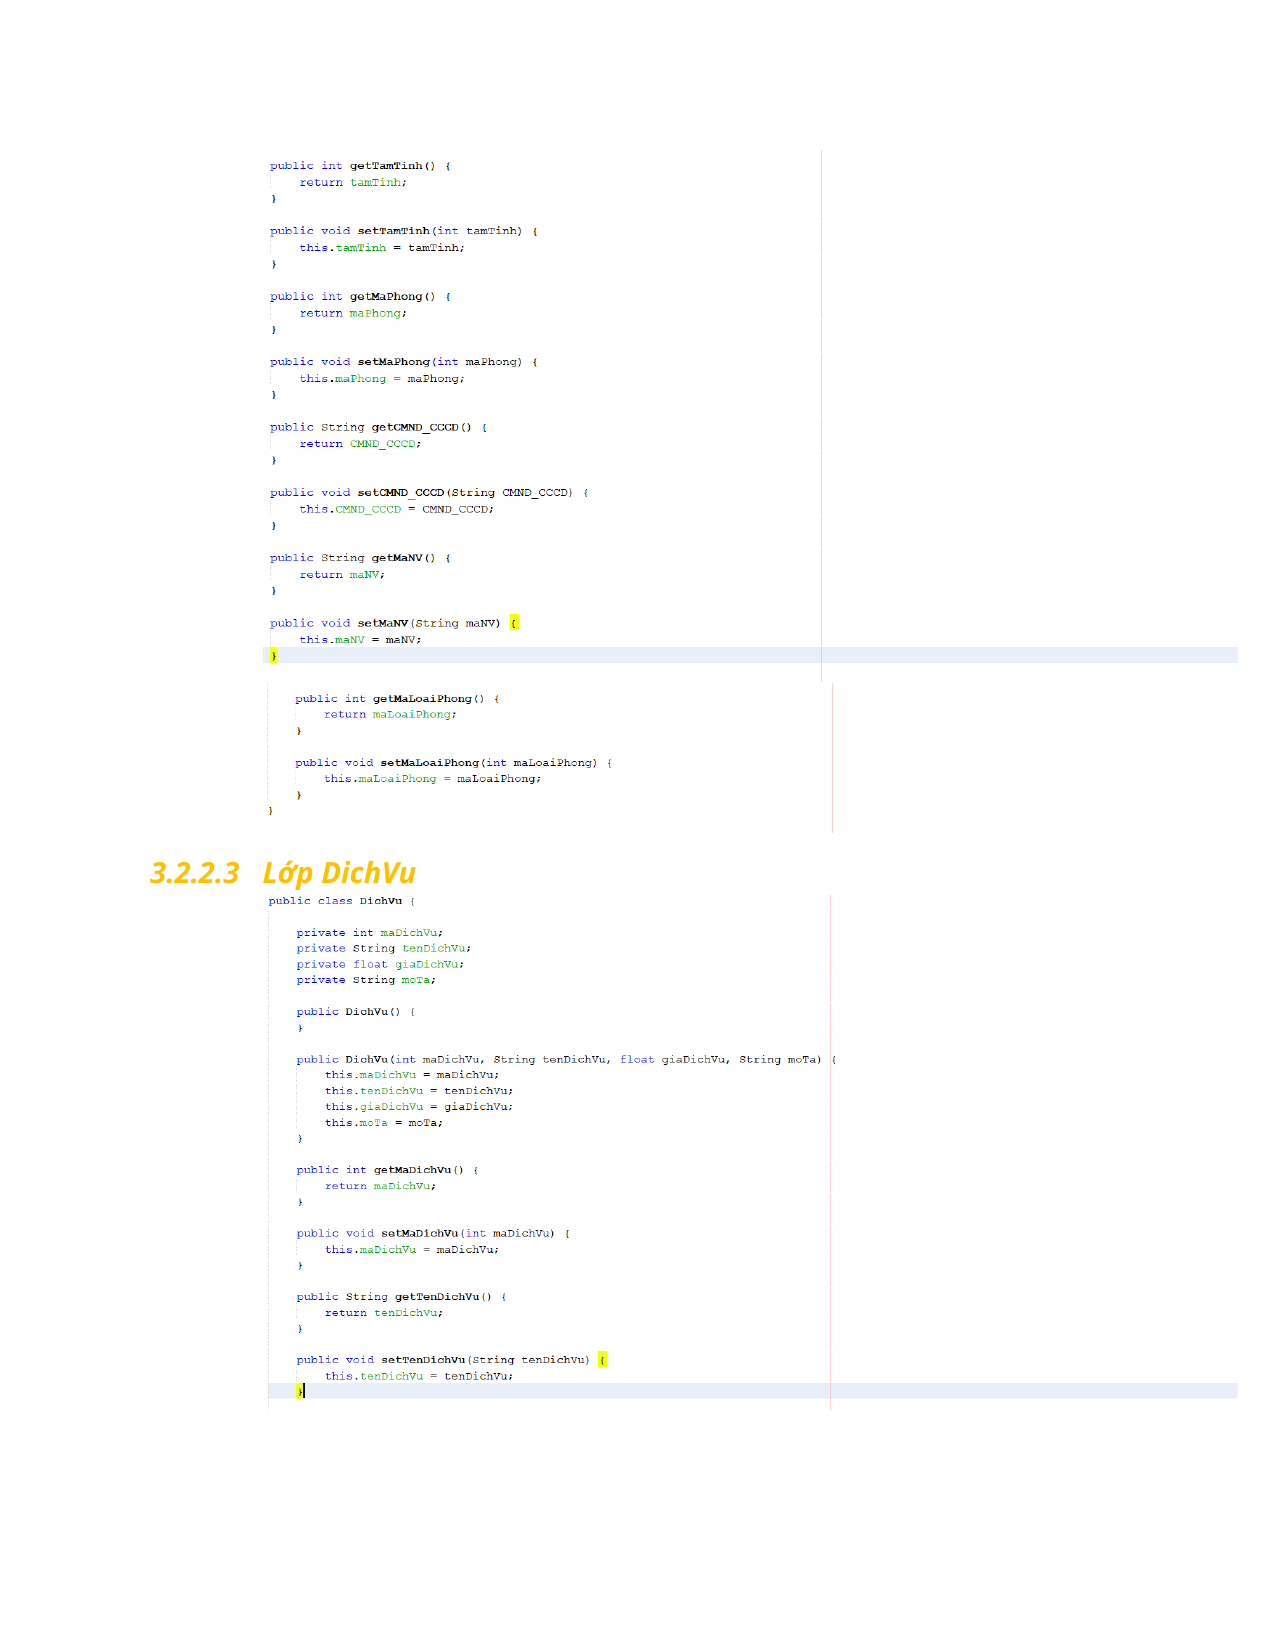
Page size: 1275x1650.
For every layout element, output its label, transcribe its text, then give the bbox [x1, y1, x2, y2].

picture [262, 895, 1238, 1410]
subtitle Lớp DichVu [150, 852, 1125, 892]
picture [262, 683, 1238, 834]
picture [262, 150, 1238, 682]
